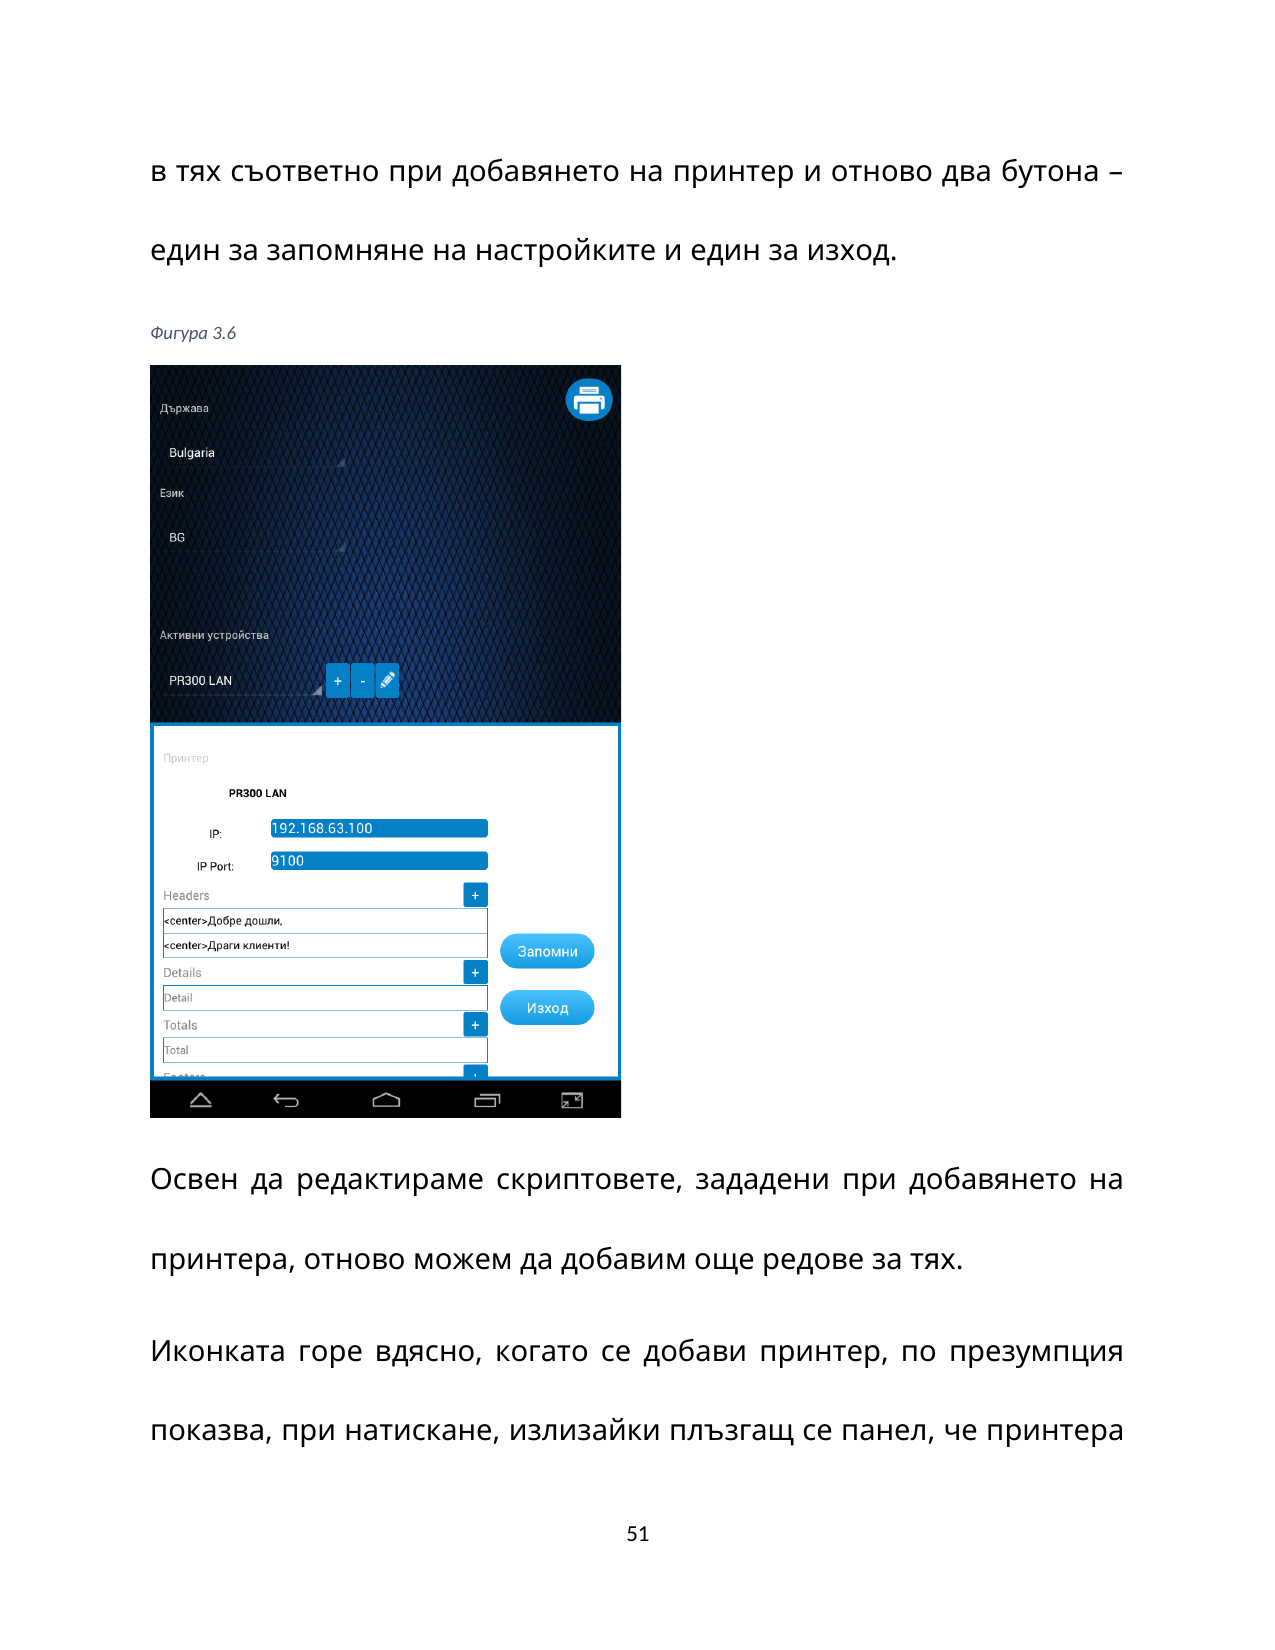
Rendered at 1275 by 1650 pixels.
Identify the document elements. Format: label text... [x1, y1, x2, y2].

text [150, 1330, 1125, 1449]
picture [150, 365, 622, 1118]
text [150, 150, 1125, 269]
text Освен да редактираме скриптовете, зададени при добавянето на принтера, отново можем да добавим още редове за тях. [150, 1158, 1125, 1278]
text Фигура 3.6 [150, 321, 1125, 344]
